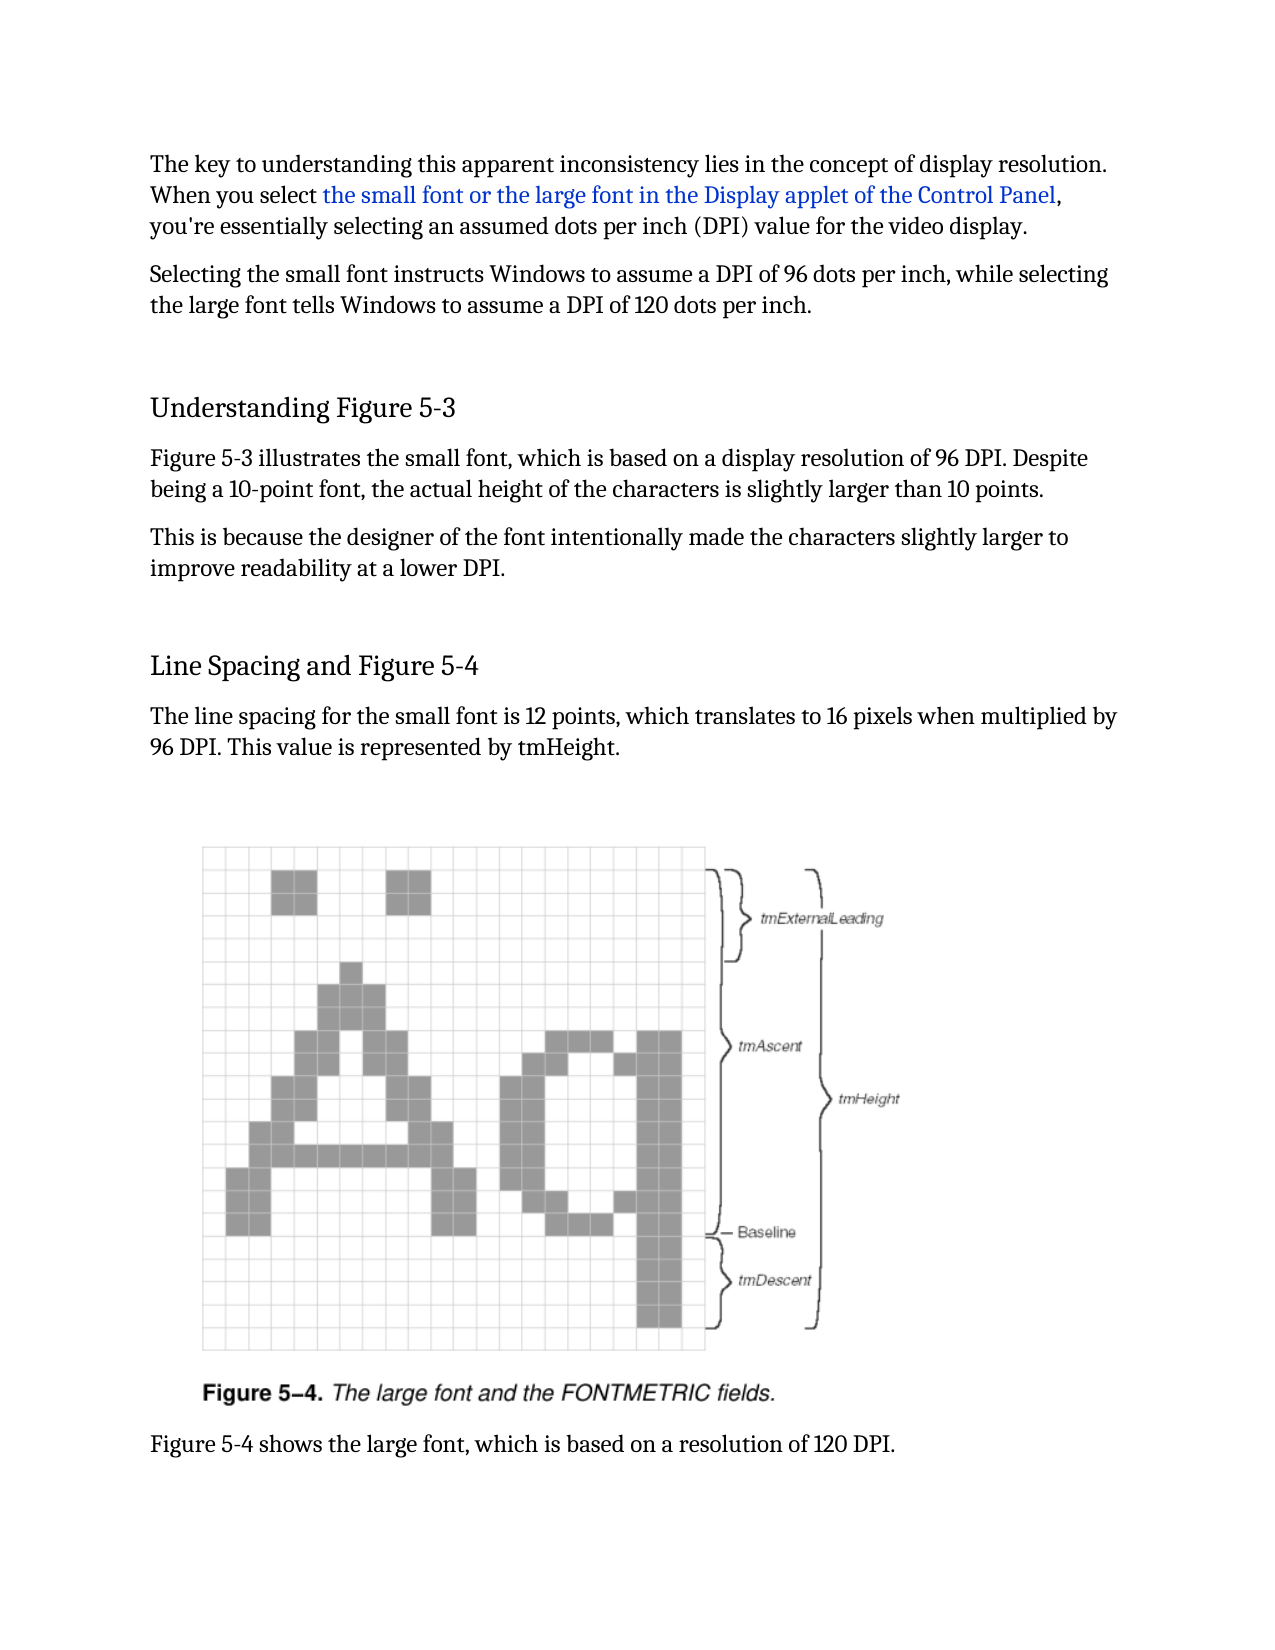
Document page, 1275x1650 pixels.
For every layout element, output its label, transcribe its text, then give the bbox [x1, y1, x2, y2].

text Figure 5-4 shows the large font, which is based on a resolution of 120 DPI. [150, 1430, 1125, 1459]
text Selecting the small font instructs Windows to assume a DPI of 96 dots per inch, while selecting the large font tells Windows to assume a DPI of 120 dots per inch. [150, 260, 1125, 319]
text The key to understanding this apparent inconsistency lies in the concept of display resolution. When you select the small font or the large font in the Display applet of the Control Panel, you're essentially selecting an assumed dots per inch (DPI) value for the video display. [150, 150, 1125, 241]
text Line Spacing and Figure 5-4 [150, 649, 1125, 683]
picture [150, 828, 905, 1412]
text Figure 5-3 illustrates the small font, which is based on a display resolution of 96 DPI. Despite being a 10-point font, the actual height of the characters is slightly larger than 10 points. [150, 444, 1125, 504]
text This is because the designer of the font intentionally made the characters slightly larger to improve readability at a lower DPI. [150, 523, 1125, 583]
text The line spacing for the small font is 12 points, which translates to 16 pixels when multiplied by 96 DPI. This value is represented by tmHeight. [150, 702, 1125, 762]
text Understanding Figure 5-3 [150, 391, 1125, 425]
